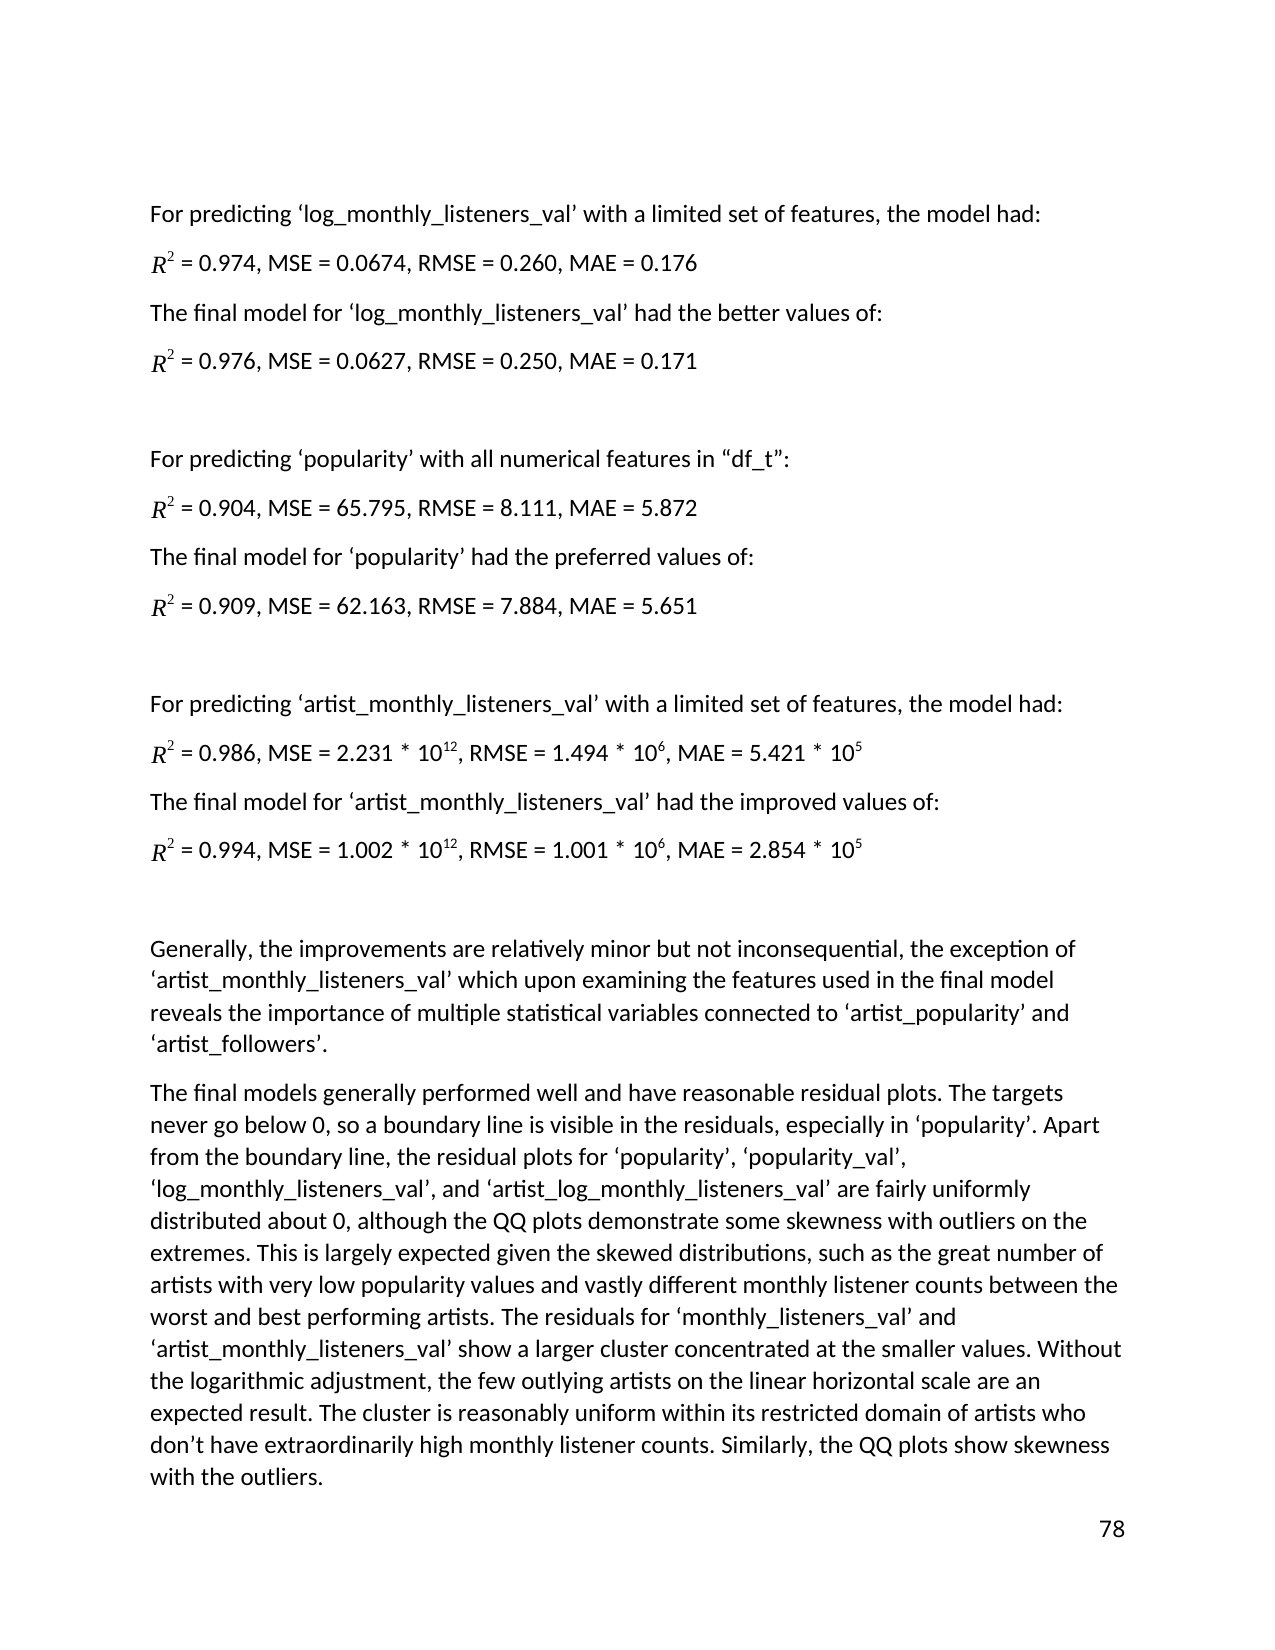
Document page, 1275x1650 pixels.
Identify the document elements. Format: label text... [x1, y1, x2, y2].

text = 0.976, MSE = 0.0627, RMSE = 0.250, MAE = 0.171 [150, 345, 1125, 377]
text = 0.974, MSE = 0.0674, RMSE = 0.260, MAE = 0.176 [150, 247, 1125, 278]
text The final model for ‘popularity’ had the preferred values of: [150, 541, 1125, 572]
text = 0.994, MSE = 1.002 * 1012, RMSE = 1.001 * 106, MAE = 2.854 * 105 [150, 835, 1125, 866]
text The final model for ‘artist_monthly_listeners_val’ had the improved values of: [150, 786, 1125, 817]
text = 0.986, MSE = 2.231 * 1012, RMSE = 1.494 * 106, MAE = 5.421 * 105 [150, 737, 1125, 768]
text Generally, the improvements are relatively minor but not inconsequential, the exception of ‘artist_monthly_listeners_val’ which upon examining the features used in the final model reveals the importance of multiple statistical variables connected to ‘artist_popularity’ and ‘artist_followers’. [150, 933, 1125, 1059]
text = 0.909, MSE = 62.163, RMSE = 7.884, MAE = 5.651 [150, 590, 1125, 621]
text For predicting ‘log_monthly_listeners_val’ with a limited set of features, the model had: [150, 199, 1125, 229]
text = 0.904, MSE = 65.795, RMSE = 8.111, MAE = 5.872 [150, 492, 1125, 523]
text For predicting ‘artist_monthly_listeners_val’ with a limited set of features, the model had: [150, 688, 1125, 718]
text The final model for ‘log_monthly_listeners_val’ had the better values of: [150, 297, 1125, 327]
text For predicting ‘popularity’ with all numerical features in “df_t”: [150, 443, 1125, 474]
text The final models generally performed well and have reasonable residual plots. The targets never go below 0, so a boundary line is visible in the residuals, especially in ‘popularity’. Apart from the boundary line, the residual plots for ‘popularity’, ‘popularity_val’, ‘log_monthly_listeners_val’, and ‘artist_log_monthly_listeners_val’ are fairly uniformly distributed about 0, although the QQ plots demonstrate some skewness with outliers on the extremes. This is largely expected given the skewed distributions, such as the great number of artists with very low popularity values and vastly different monthly listener counts between the worst and best performing artists. The residuals for ‘monthly_listeners_val’ and ‘artist_monthly_listeners_val’ show a larger cluster concentrated at the smaller values. Without the logarithmic adjustment, the few outlying artists on the linear horizontal scale are an expected result. The cluster is reasonably uniform within its restricted domain of artists who don’t have extraordinarily high monthly listener counts. Similarly, the QQ plots show skewness with the outliers. [150, 1077, 1125, 1492]
